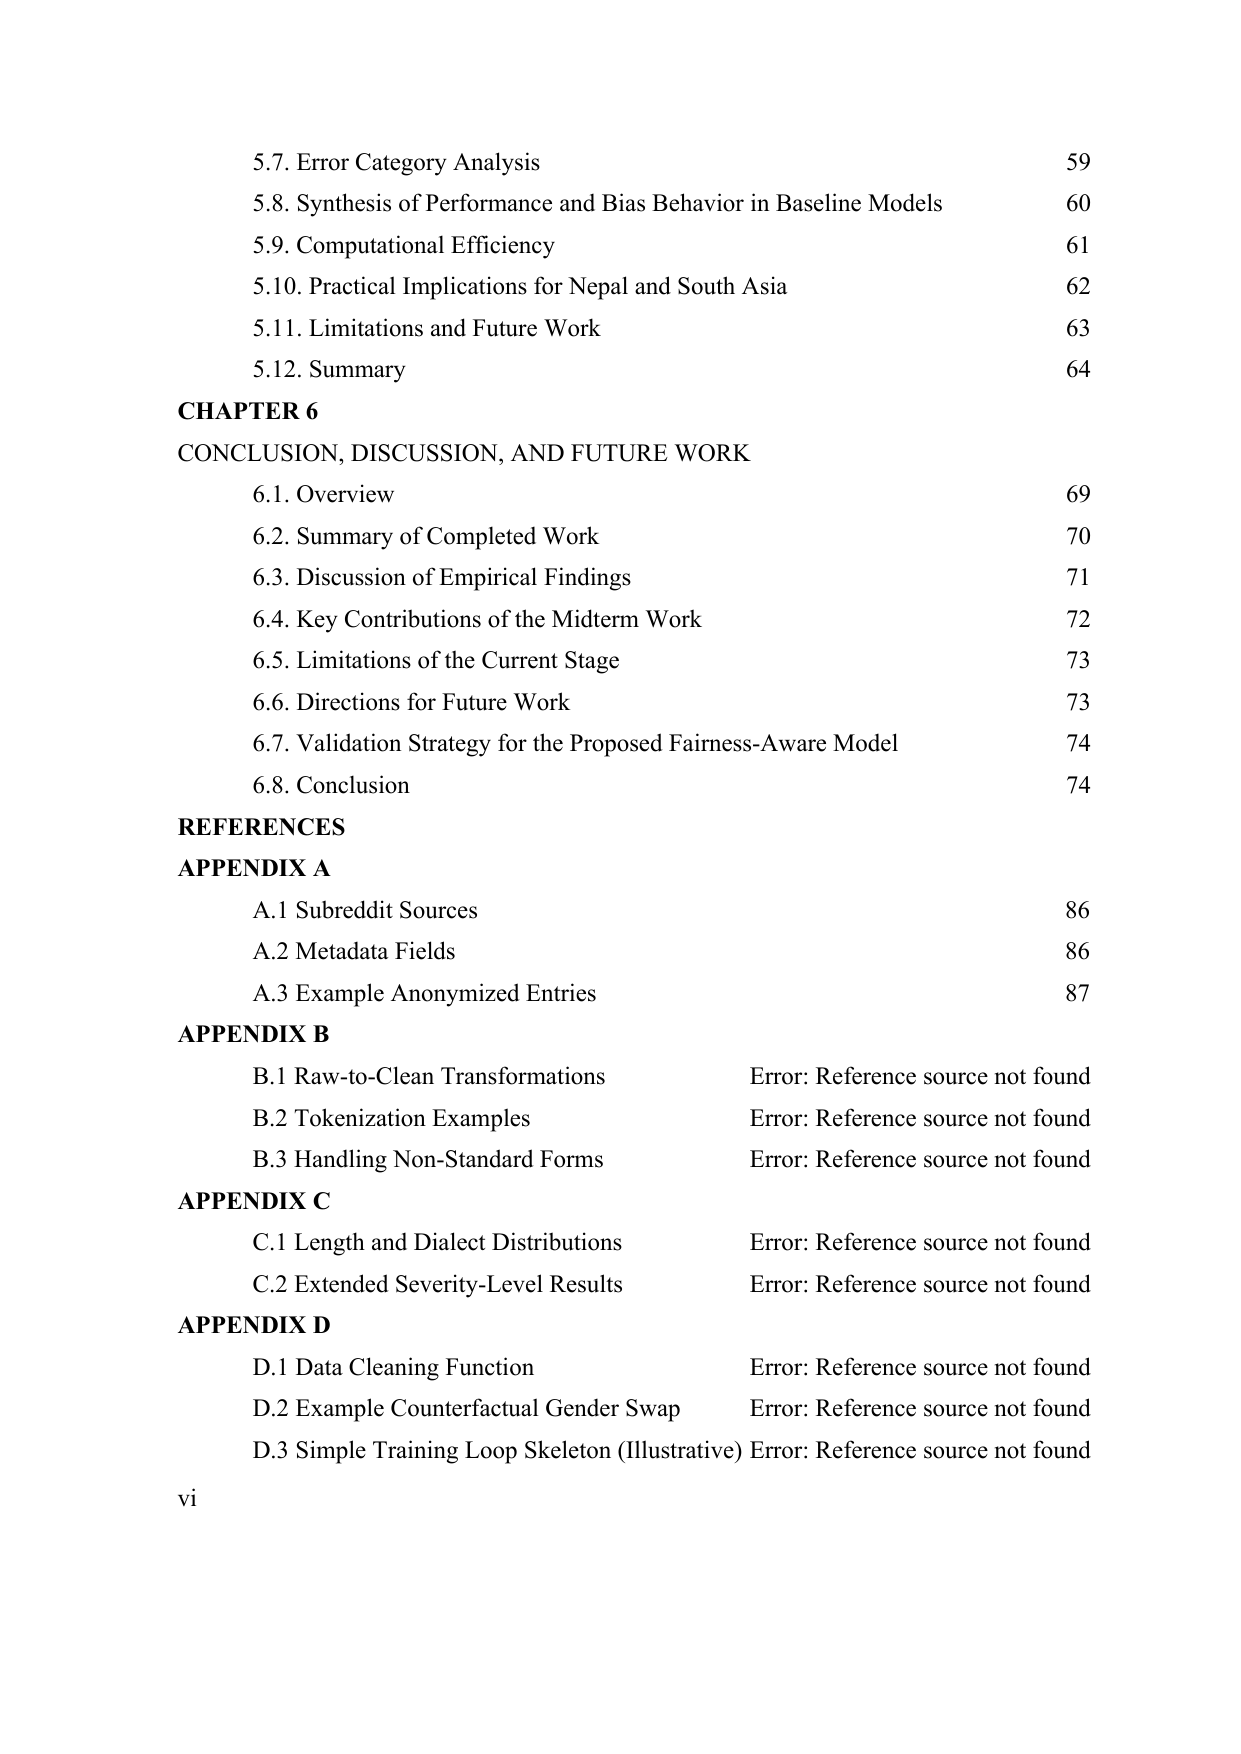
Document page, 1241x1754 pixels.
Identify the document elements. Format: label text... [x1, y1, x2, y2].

text 6.6. Directions for Future Work 73 [252, 688, 1092, 716]
text 6.3. Discussion of Empirical Findings 71 [252, 563, 1092, 591]
text REFERENCES [177, 813, 1092, 840]
text C.1 Length and Dialect Distributions 77 [252, 1228, 1092, 1256]
text APPENDIX A [177, 854, 1092, 882]
text 6.1. Overview 69 [252, 480, 1092, 508]
text A.3 Example Anonymized Entries 87 [177, 979, 1092, 1007]
text A.2 Metadata Fields 86 [177, 937, 1092, 965]
text 6.7. Validation Strategy for the Proposed Fairness-Aware Model 74 [252, 729, 1092, 757]
text 6.2. Summary of Completed Work 70 [252, 522, 1092, 549]
text A.1 Subreddit Sources 86 [177, 896, 1092, 923]
text B.3 Handling Non-Standard Forms 76 [252, 1145, 1092, 1173]
text 5.7. Error Category Analysis 59 [252, 148, 1092, 175]
text APPENDIX B [177, 1021, 1092, 1048]
text B.1 Raw-to-Clean Transformations 75 [252, 1062, 1092, 1090]
text C.2 Extended Severity-Level Results 77 [252, 1270, 1092, 1298]
text CHAPTER 6 [177, 397, 1092, 425]
text 5.10. Practical Implications for Nepal and South Asia 62 [252, 272, 1092, 300]
text D.2 Example Counterfactual Gender Swap 78 [252, 1394, 1092, 1422]
text 6.8. Conclusion 74 [252, 771, 1092, 799]
text D.1 Data Cleaning Function 78 [252, 1353, 1092, 1381]
text 5.12. Summary 64 [252, 356, 1092, 383]
text 5.9. Computational Efficiency 61 [252, 231, 1092, 258]
text 6.4. Key Contributions of the Midterm Work 72 [252, 605, 1092, 633]
text D.3 Simple Training Loop Skeleton (Illustrative) 79 [252, 1436, 1092, 1464]
text B.2 Tokenization Examples 75 [252, 1104, 1092, 1131]
text 5.8. Synthesis of Performance and Bias Behavior in Baseline Models 60 [252, 189, 1092, 217]
text 5.11. Limitations and Future Work 63 [252, 314, 1092, 342]
text APPENDIX D [177, 1311, 1092, 1339]
text APPENDIX C [177, 1187, 1092, 1214]
text 6.5. Limitations of the Current Stage 73 [252, 646, 1092, 674]
text CONCLUSION, DISCUSSION, AND FUTURE WORK [177, 439, 1092, 466]
